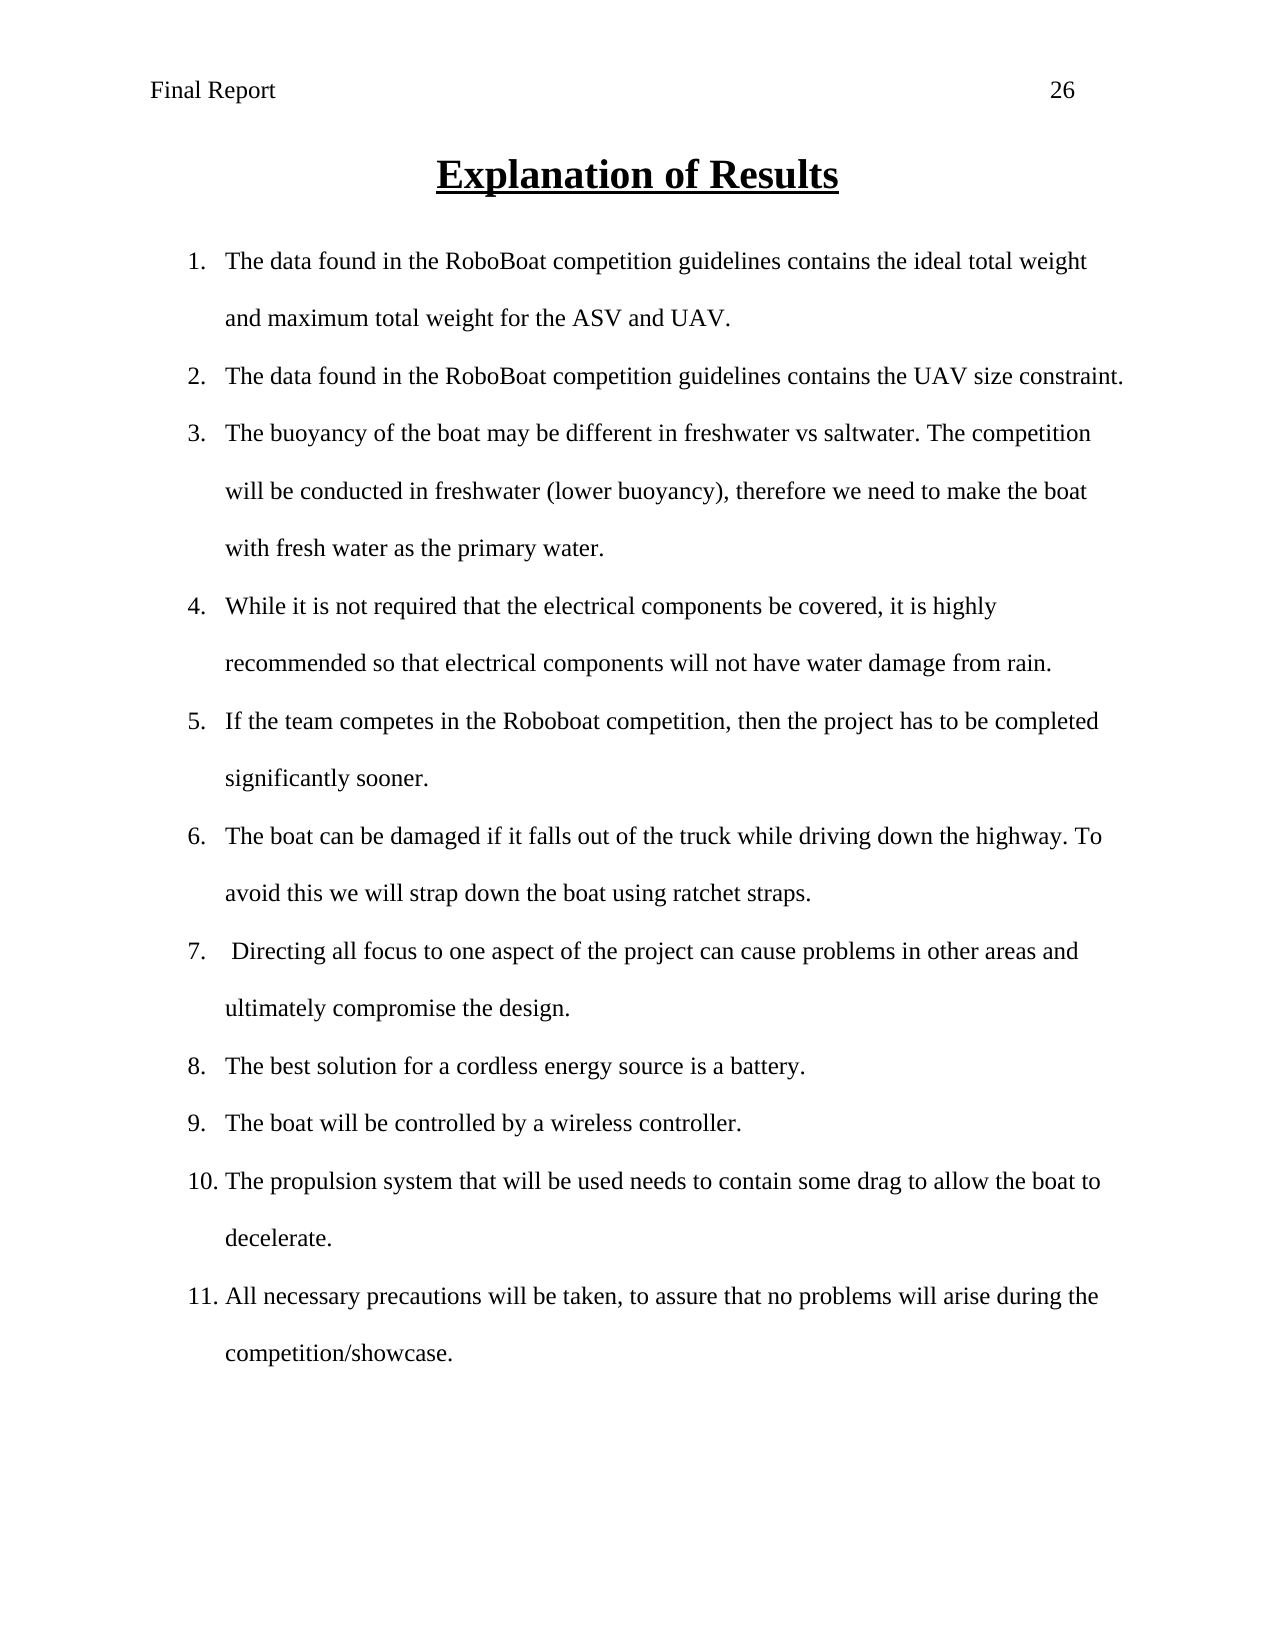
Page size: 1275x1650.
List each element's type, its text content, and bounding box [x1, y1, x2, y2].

list The boat can be damaged if it falls out of the truck while driving down the highway. To avoid this we will strap down the boat using ratchet straps. [187, 821, 1125, 907]
list If the team competes in the Roboboat competition, then the project has to be completed significantly sooner. [187, 706, 1125, 792]
list The data found in the RoboBoat competition guidelines contains the ideal total weight and maximum total weight for the ASV and UAV. [187, 246, 1125, 332]
list Directing all focus to one aspect of the project can cause problems in other areas and ultimately compromise the design. [187, 936, 1125, 1022]
list All necessary precautions will be taken, to assure that no problems will arise during the competition/showcase. [187, 1281, 1125, 1367]
list The propulsion system that will be used needs to contain some drag to allow the boat to decelerate. [187, 1166, 1125, 1252]
list The boat will be controlled by a wireless controller. [187, 1108, 1125, 1137]
list The best solution for a cordless energy source is a battery. [187, 1051, 1125, 1079]
list The data found in the RoboBoat competition guidelines contains the UAV size constraint. [187, 361, 1125, 389]
list The buoyancy of the boat may be different in freshwater vs saltwater. The competition will be conducted in freshwater (lower buoyancy), therefore we need to make the boat with fresh water as the primary water. [187, 418, 1125, 562]
text Explanation of Results [150, 150, 1125, 198]
list While it is not required that the electrical components be covered, it is highly recommended so that electrical components will not have water damage from rain. [187, 591, 1125, 677]
